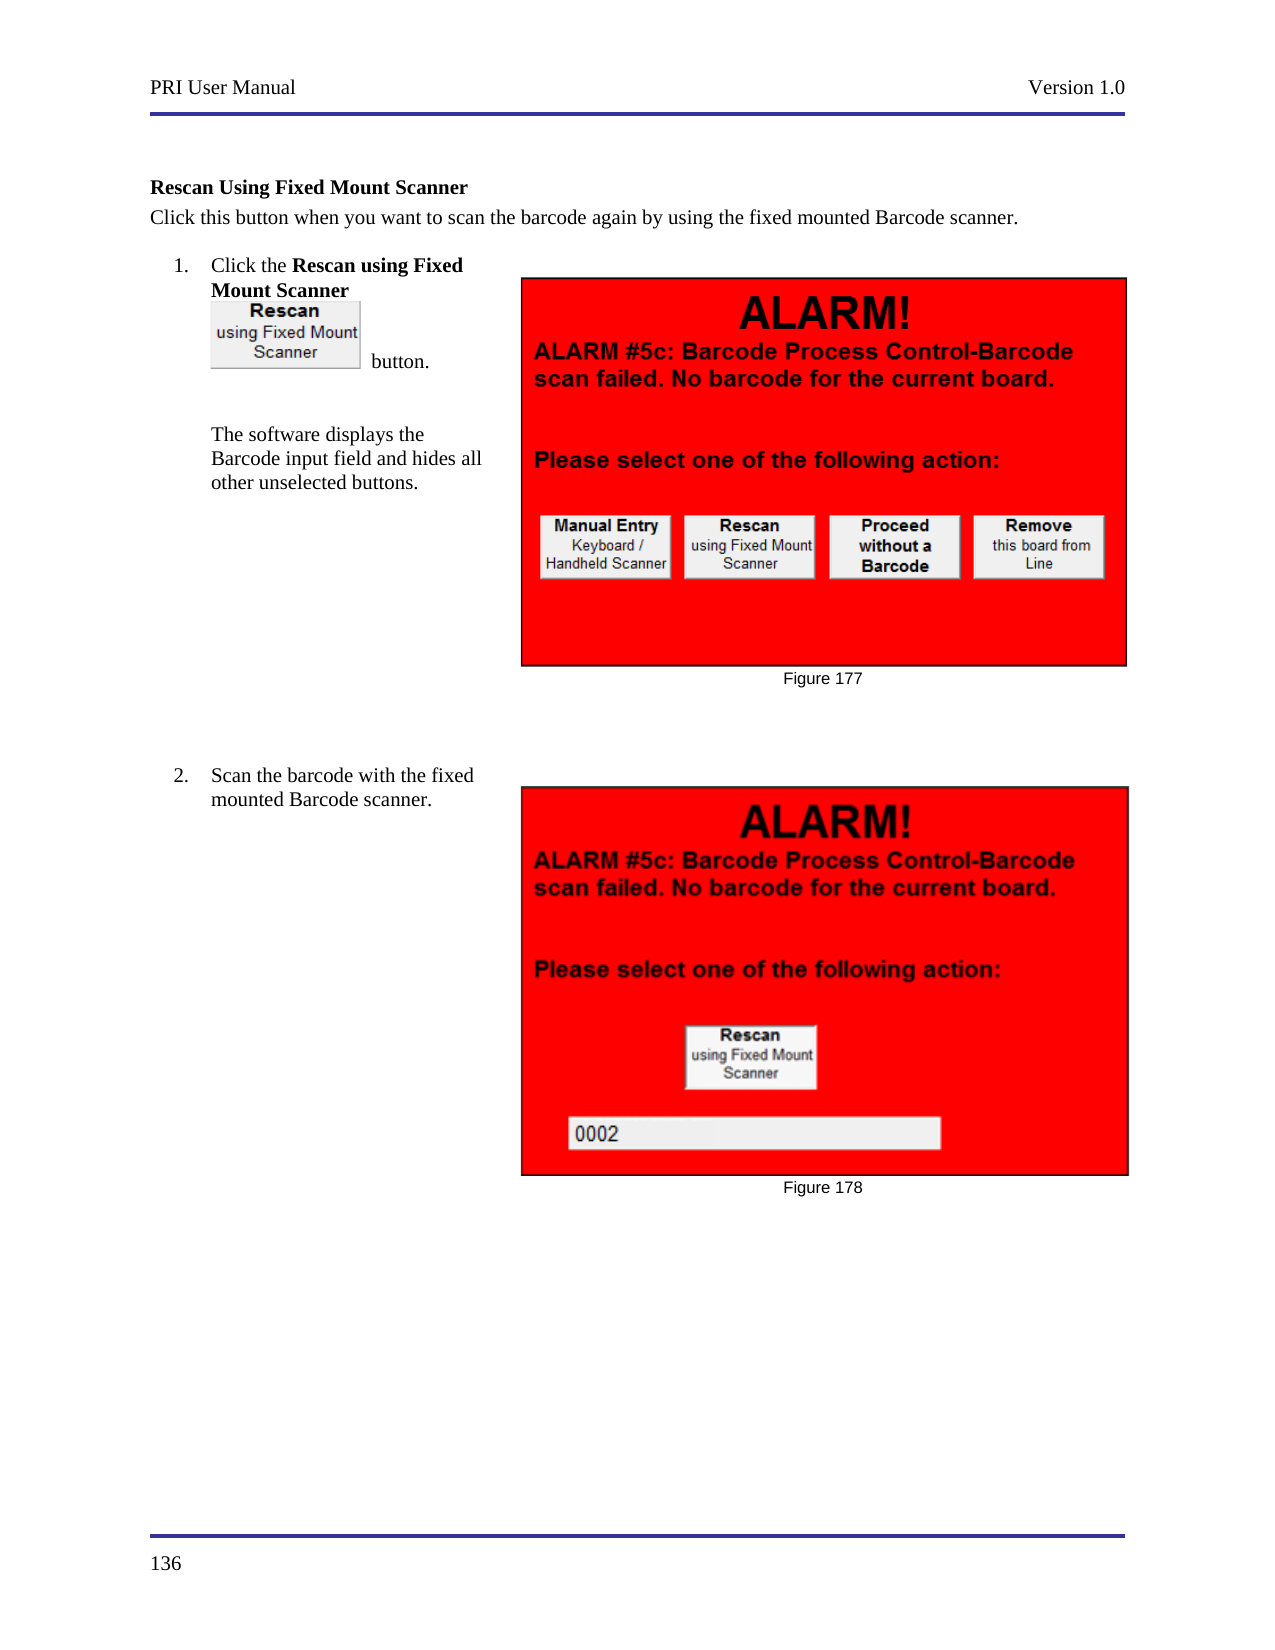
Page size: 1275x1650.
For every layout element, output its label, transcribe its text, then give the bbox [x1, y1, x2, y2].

table_header Figure 177 [509, 254, 1137, 763]
picture [520, 786, 1130, 1176]
table_cell Scan the barcode with the fixed mounted Barcode scanner. [161, 763, 509, 1272]
table_cell Figure 178 [509, 763, 1137, 1272]
picture [520, 277, 1128, 667]
subtitle Rescan Using Fixed Mount Scanner [150, 175, 1125, 199]
text Click this button when you want to scan the barcode again by using the fixed mounted Barcode scanner. [150, 205, 1125, 229]
picture [210, 301, 361, 369]
table_header Click the Rescan using Fixed Mount Scanner button. The software displays the Barcode input field and hides all other unselected buttons. [161, 254, 509, 763]
